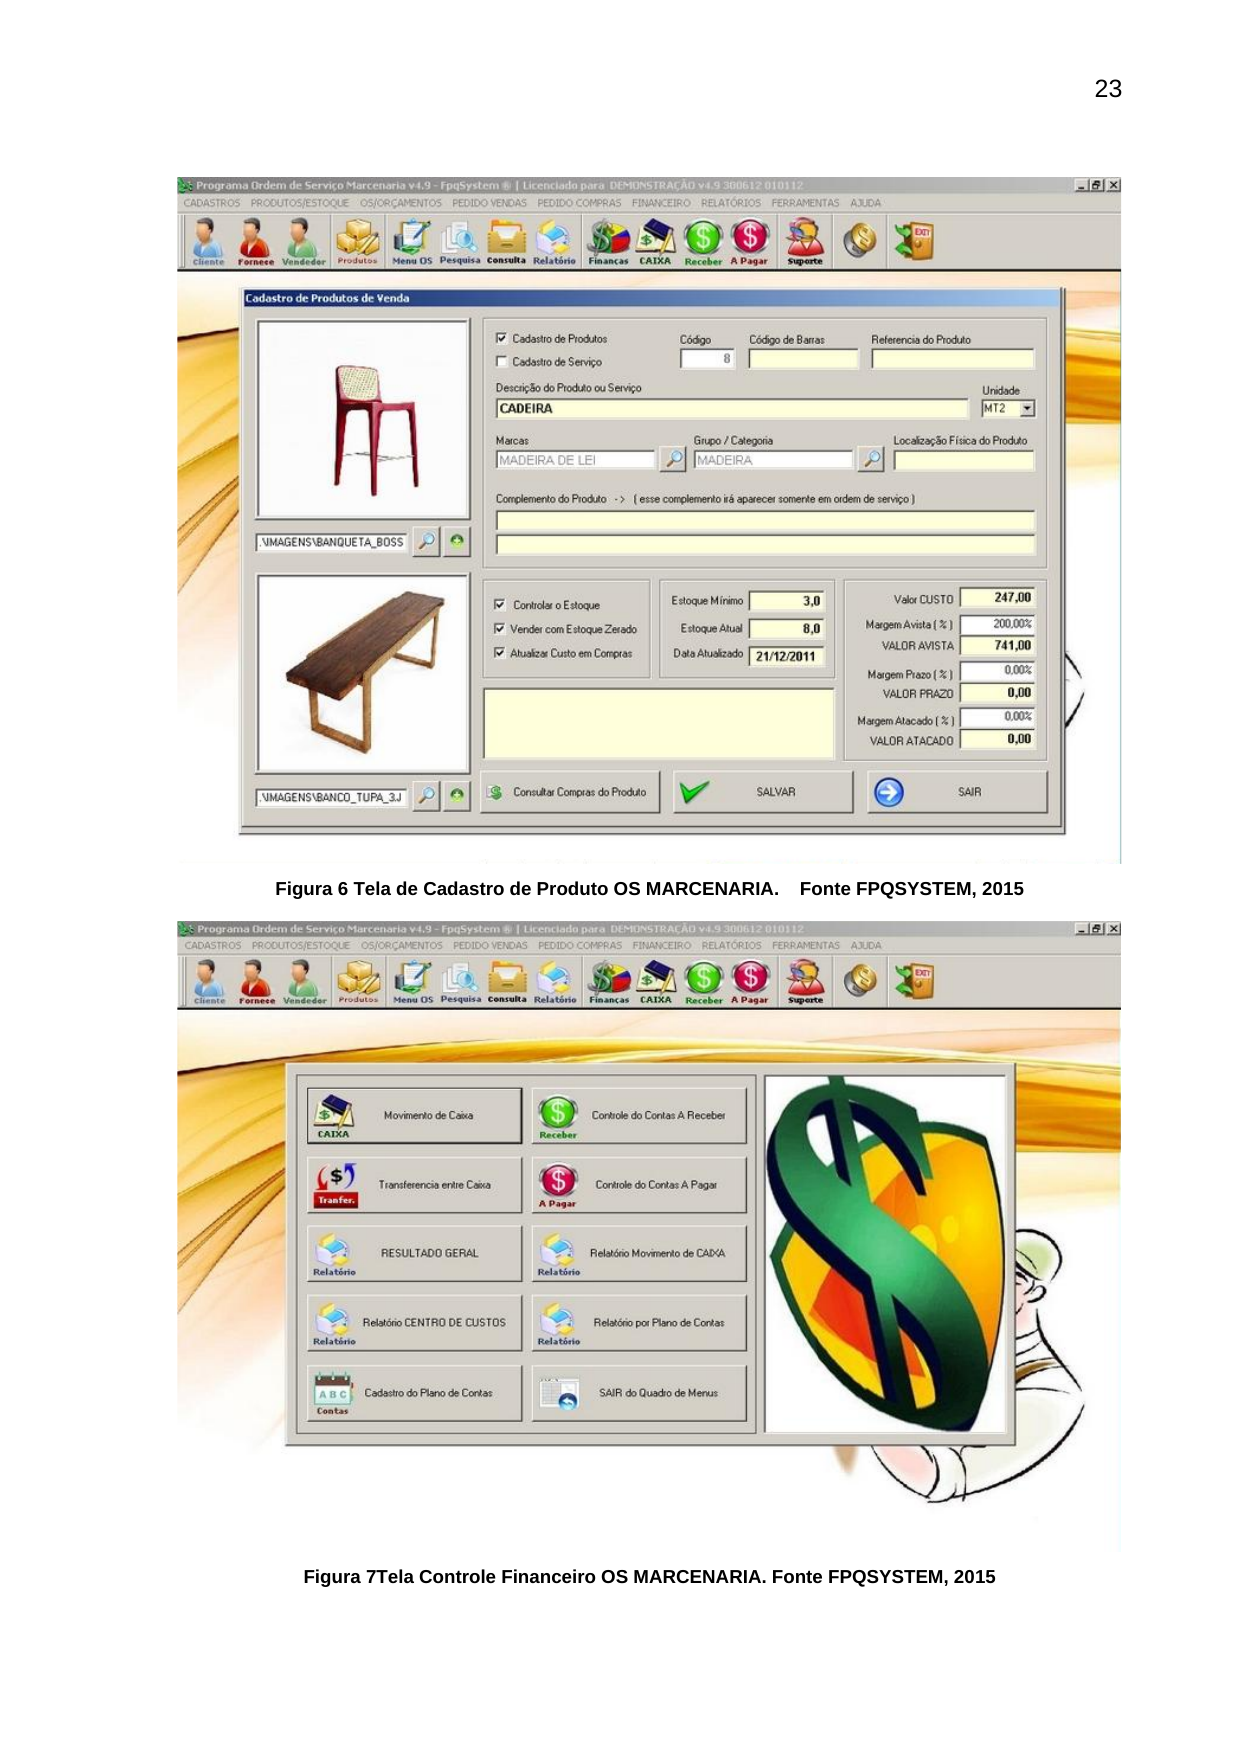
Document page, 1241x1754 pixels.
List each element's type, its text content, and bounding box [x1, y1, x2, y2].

picture [177, 177, 1122, 864]
text Figura 6 Tela de Cadastro de Produto OS MARCENARIA. Fonte FPQSYSTEM, 2015 [177, 878, 1122, 899]
picture [177, 920, 1121, 1552]
text Figura 7Tela Controle Financeiro OS MARCENARIA. Fonte FPQSYSTEM, 2015 [177, 1566, 1122, 1588]
